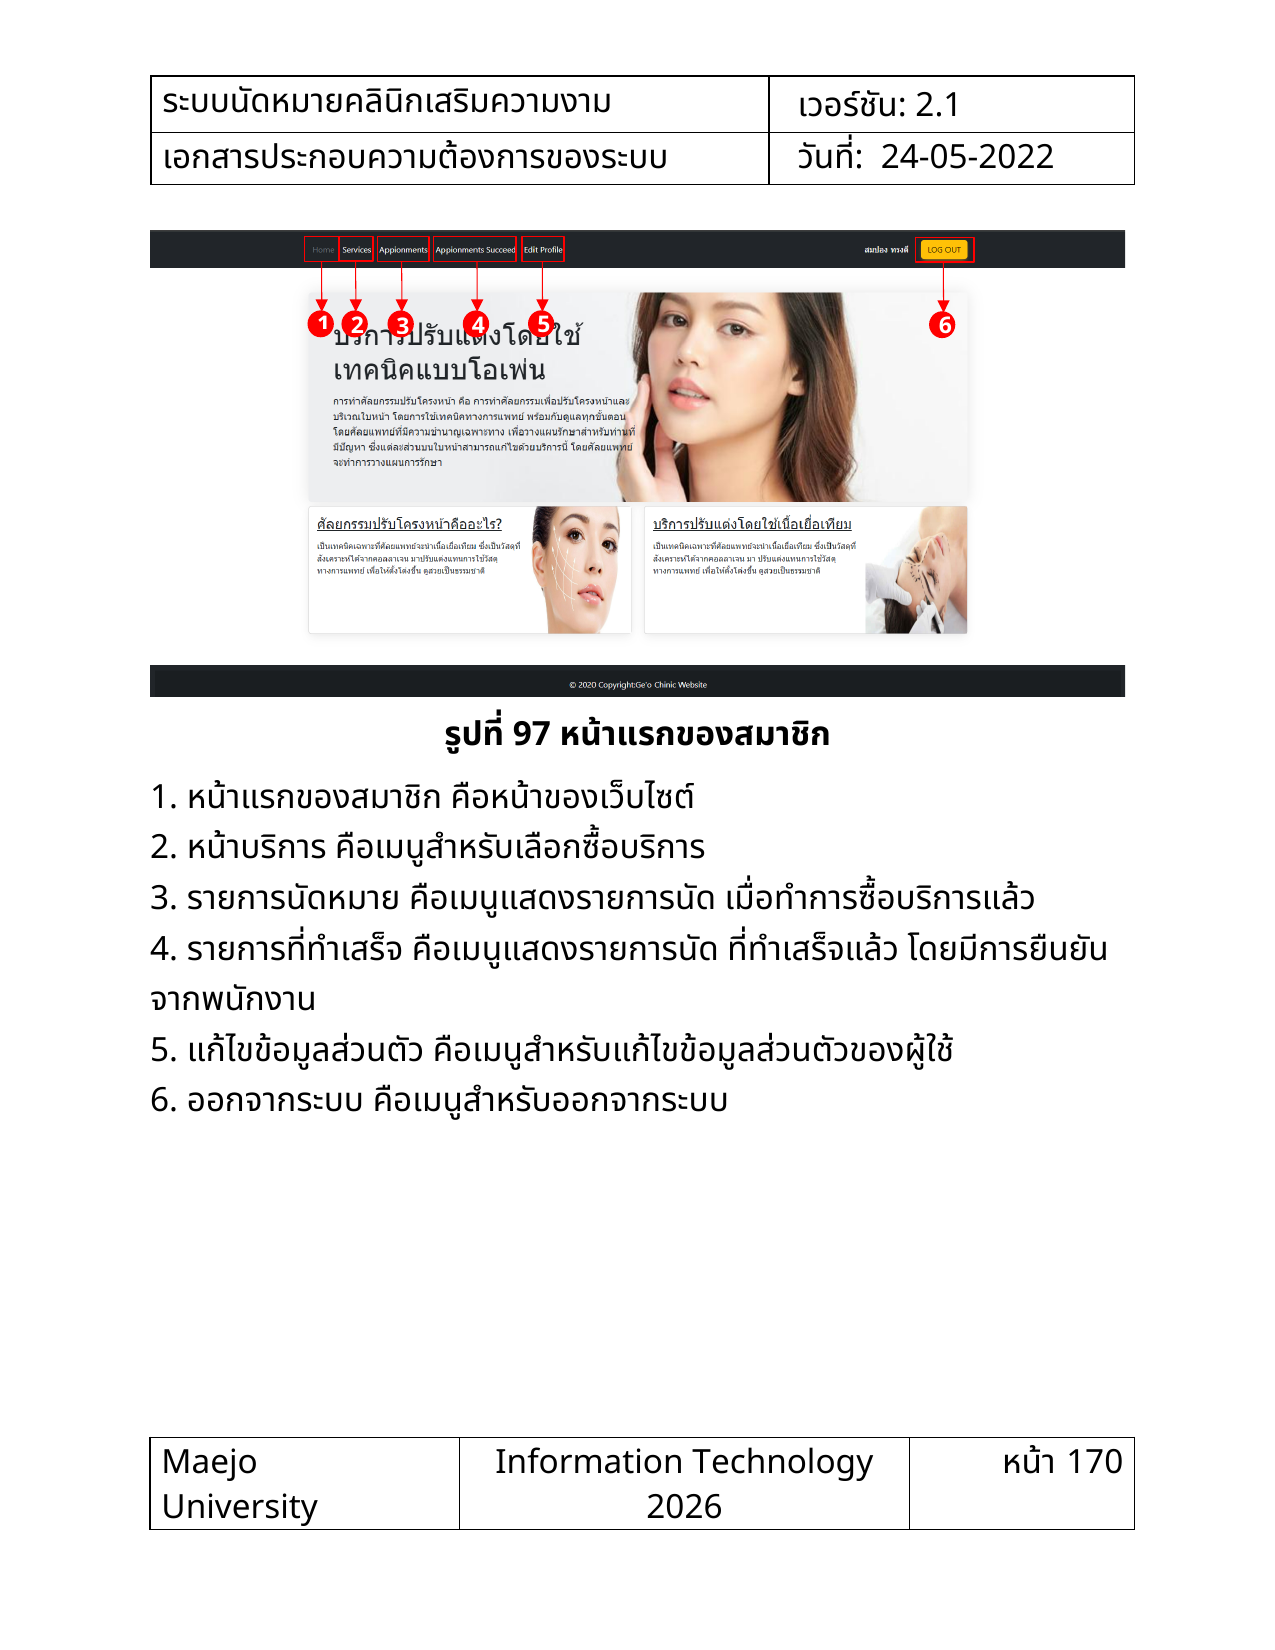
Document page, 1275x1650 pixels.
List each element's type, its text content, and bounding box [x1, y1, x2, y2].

text 5. แก้ไขข้อมูลส่วนตัว คือเมนูสำหรับแก้ไขข้อมูลส่วนตัวของผู้ใช้ [150, 1025, 1125, 1076]
text 6. ออกจากระบบ คือเมนูสำหรับออกจากระบบ [150, 1076, 1125, 1127]
picture [150, 230, 1125, 697]
text 3. รายการนัดหมาย คือเมนูแสดงรายการนัด เมื่อทำการซื้อบริการแล้ว [150, 874, 1125, 924]
text 1. หน้าแรกของสมาชิก คือหน้าของเว็บไซต์ [150, 772, 1125, 823]
text รูปที่ 97 หน้าแรกของสมาชิก [150, 709, 1125, 760]
text 4. รายการที่ทำเสร็จ คือเมนูแสดงรายการนัด ที่ทำเสร็จแล้ว โดยมีการยืนยันจากพนักงาน [150, 924, 1125, 1025]
text 2. หน้าบริการ คือเมนูสำหรับเลือกซื้อบริการ [150, 823, 1125, 874]
